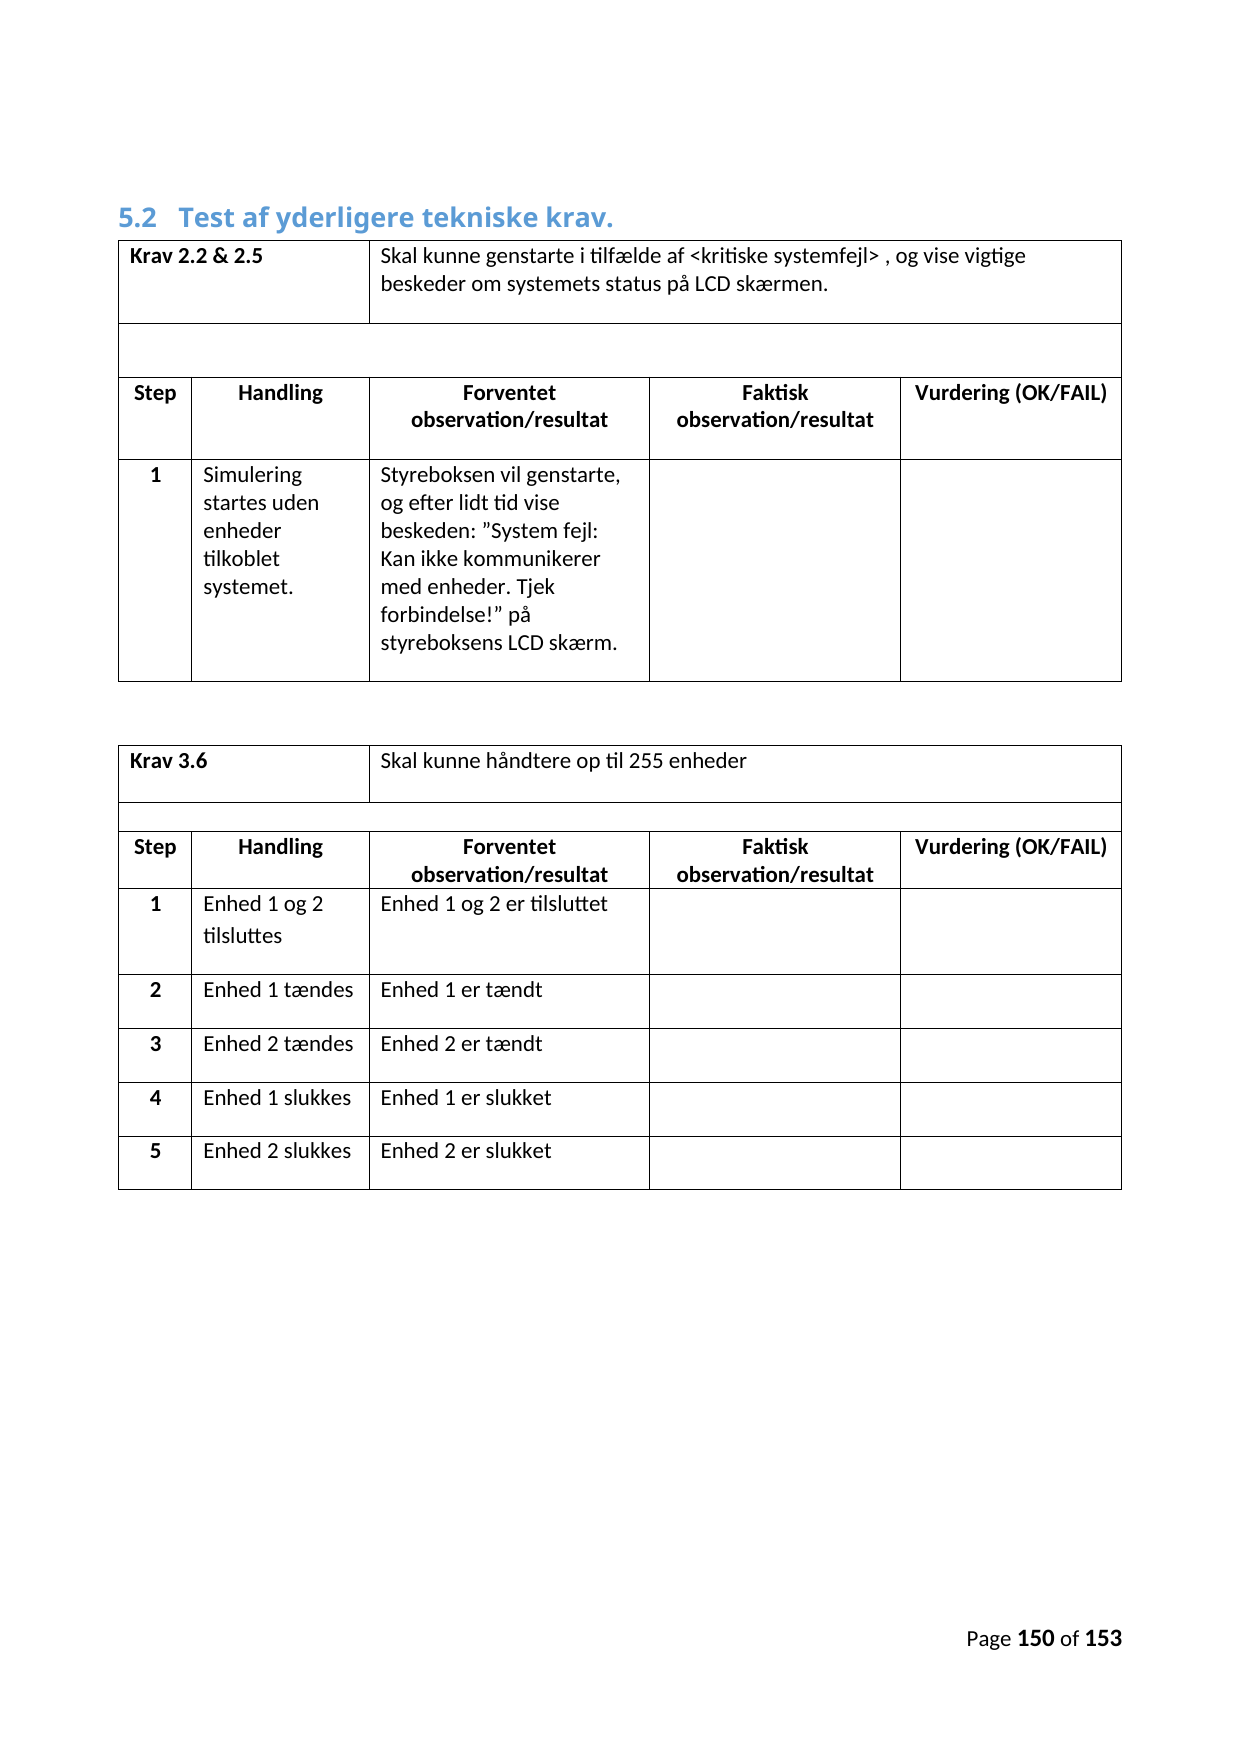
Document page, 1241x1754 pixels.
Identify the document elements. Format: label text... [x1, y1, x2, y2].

table_cell Vurdering (OK/FAIL) [901, 378, 1121, 459]
table_cell Faktisk observation/resultat [650, 832, 900, 888]
table_cell Vurdering (OK/FAIL) [901, 832, 1121, 888]
table_header Skal kunne håndtere op til 255 enheder [370, 746, 1121, 802]
table_cell [901, 889, 1121, 974]
table_header Krav 2.2 & 2.5 [119, 241, 369, 322]
table_cell Styreboksen vil genstarte, og efter lidt tid vise beskeden: ”System fejl: Kan ikke kommunikerer med enheder. Tjek forbindelse!” på styreboksens LCD skærm. [370, 460, 649, 681]
table_cell Enhed 1 og 2 er tilsluttet [370, 889, 649, 974]
table_cell Forventet observation/resultat [370, 378, 649, 459]
table_cell 1 [119, 889, 191, 974]
table_cell 4 [119, 1083, 191, 1136]
table_cell Enhed 2 tændes [192, 1029, 369, 1082]
table_cell [119, 803, 1121, 831]
table_cell 5 [119, 1137, 191, 1189]
table_cell [901, 1083, 1121, 1136]
table_cell Handling [192, 378, 369, 459]
table_cell [650, 460, 900, 681]
table_header Krav 3.6 [119, 746, 369, 802]
table_cell 3 [119, 1029, 191, 1082]
table_cell Enhed 1 slukkes [192, 1083, 369, 1136]
table_cell 2 [119, 975, 191, 1028]
table_cell Handling [192, 832, 369, 888]
table_cell [650, 1029, 900, 1082]
table_cell Enhed 1 er tændt [370, 975, 649, 1028]
table_cell [901, 1137, 1121, 1189]
table_cell [901, 1029, 1121, 1082]
table_cell Faktisk observation/resultat [650, 378, 900, 459]
table_header Skal kunne genstarte i tilfælde af <kritiske systemfejl> , og vise vigtige beskeder om systemets status på LCD skærmen. [370, 241, 1121, 322]
table_cell Enhed 2 slukkes [192, 1137, 369, 1189]
table_cell Step [119, 832, 191, 888]
table_cell [650, 1083, 900, 1136]
table_cell Enhed 1 tændes [192, 975, 369, 1028]
subtitle Test af yderligere tekniske krav. [118, 198, 1122, 235]
table_cell [650, 889, 900, 974]
table_cell Enhed 1 og 2 tilsluttes [192, 889, 369, 974]
table_cell Enhed 1 er slukket [370, 1083, 649, 1136]
table_cell Simulering startes uden enheder tilkoblet systemet. [192, 460, 369, 681]
table_cell Step [119, 378, 191, 459]
table_cell [901, 460, 1121, 681]
table_cell Enhed 2 er tændt [370, 1029, 649, 1082]
table_cell [901, 975, 1121, 1028]
table_cell [650, 1137, 900, 1189]
table_cell [119, 324, 1121, 377]
table_cell [650, 975, 900, 1028]
table_cell 1 [119, 460, 191, 681]
table_cell Forventet observation/resultat [370, 832, 649, 888]
table_cell Enhed 2 er slukket [370, 1137, 649, 1189]
